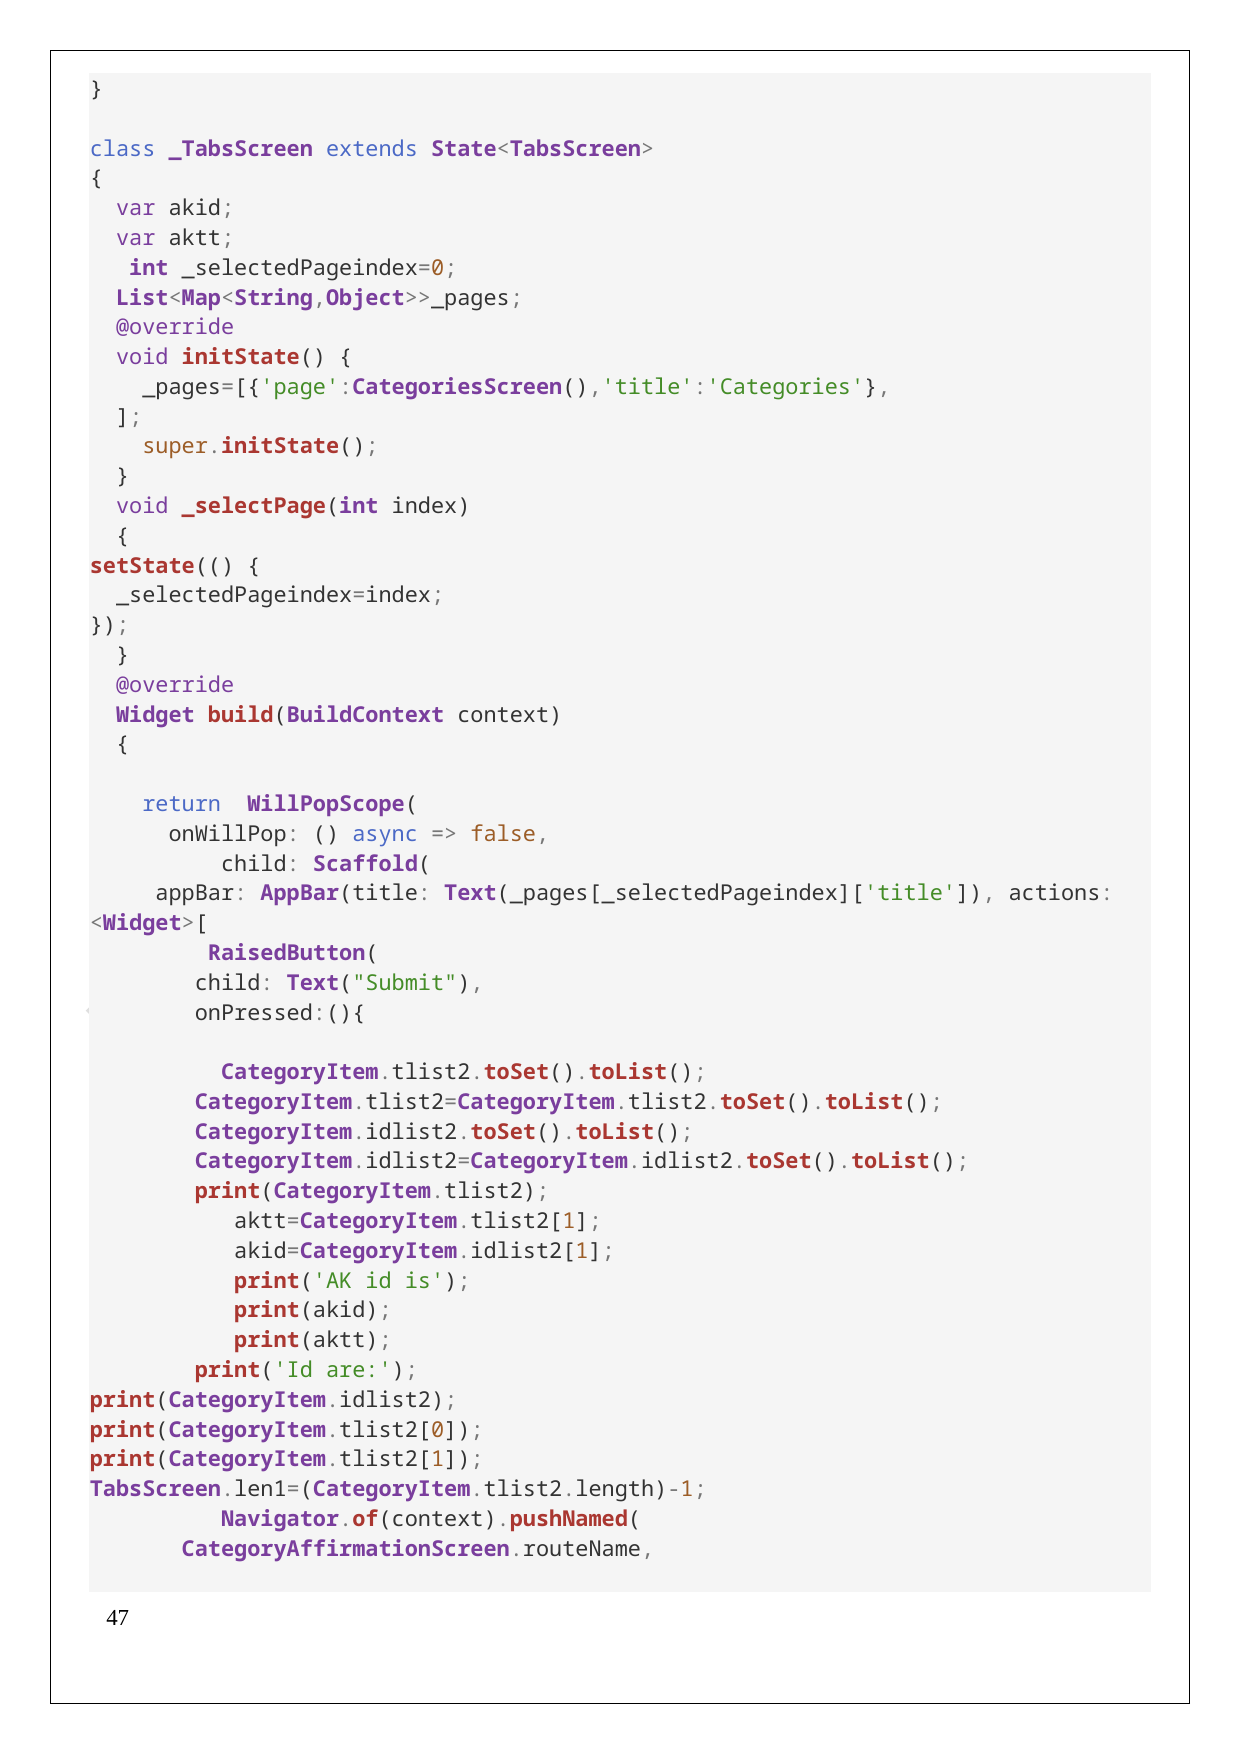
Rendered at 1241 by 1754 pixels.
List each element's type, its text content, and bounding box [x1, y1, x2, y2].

text } [89, 639, 1151, 669]
text ]; [89, 401, 1151, 430]
text Navigator.of(context).pushNamed( [89, 1503, 1151, 1533]
text { [89, 728, 1151, 758]
text { [89, 520, 1151, 549]
text @override [89, 311, 1151, 341]
text } [89, 460, 1151, 490]
text CategoryItem.idlist2.toSet().toList(); [89, 1116, 1151, 1145]
text RaisedButton( [89, 937, 1151, 967]
text onWillPop: () async => false, [89, 818, 1151, 847]
text return WillPopScope( [89, 788, 1151, 818]
text Widget build(BuildContext context) [89, 698, 1151, 728]
text print(akid); [89, 1294, 1151, 1324]
text CategoryItem.idlist2=CategoryItem.idlist2.toSet().toList(); [89, 1145, 1151, 1175]
text void initState() { [89, 341, 1151, 371]
text super.initState(); [89, 430, 1151, 460]
text { [89, 162, 1151, 192]
text akid=CategoryItem.idlist2[1]; [89, 1235, 1151, 1264]
text List<Map<String,Object>>_pages; [89, 281, 1151, 311]
text child: Scaffold( [89, 847, 1151, 877]
text print(CategoryItem.tlist2); [89, 1175, 1151, 1205]
text aktt=CategoryItem.tlist2[1]; [89, 1205, 1151, 1235]
text onPressed:(){ [89, 996, 1151, 1026]
text CategoryAffirmationScreen.routeName, [89, 1533, 1151, 1562]
text int _selectedPageindex=0; [89, 252, 1151, 281]
text CategoryItem.tlist2.toSet().toList(); [89, 1056, 1151, 1086]
text class _TabsScreen extends State<TabsScreen> [89, 132, 1151, 162]
text void _selectPage(int index) [89, 490, 1151, 520]
text print(CategoryItem.tlist2[1]); [89, 1443, 1151, 1473]
text var akid; [89, 192, 1151, 222]
text var aktt; [89, 222, 1151, 252]
text print('AK id is'); [89, 1264, 1151, 1294]
text appBar: AppBar(title: Text(_pages[_selectedPageindex]['title']), actions: <Widget>[ [89, 877, 1151, 937]
text child: Text("Submit"), [89, 967, 1151, 996]
text print(aktt); [89, 1324, 1151, 1354]
text print('Id are:'); [89, 1354, 1151, 1384]
text _pages=[{'page':CategoriesScreen(),'title':'Categories'}, [89, 371, 1151, 401]
text CategoryItem.tlist2=CategoryItem.tlist2.toSet().toList(); [89, 1086, 1151, 1116]
text }); [89, 609, 1151, 639]
text setState(() { [89, 549, 1151, 579]
text } [89, 73, 1151, 103]
text @override [89, 669, 1151, 698]
text TabsScreen.len1=(CategoryItem.tlist2.length)-1; [89, 1473, 1151, 1503]
text print(CategoryItem.tlist2[0]); [89, 1413, 1151, 1443]
text _selectedPageindex=index; [89, 579, 1151, 609]
text print(CategoryItem.idlist2); [89, 1384, 1151, 1413]
